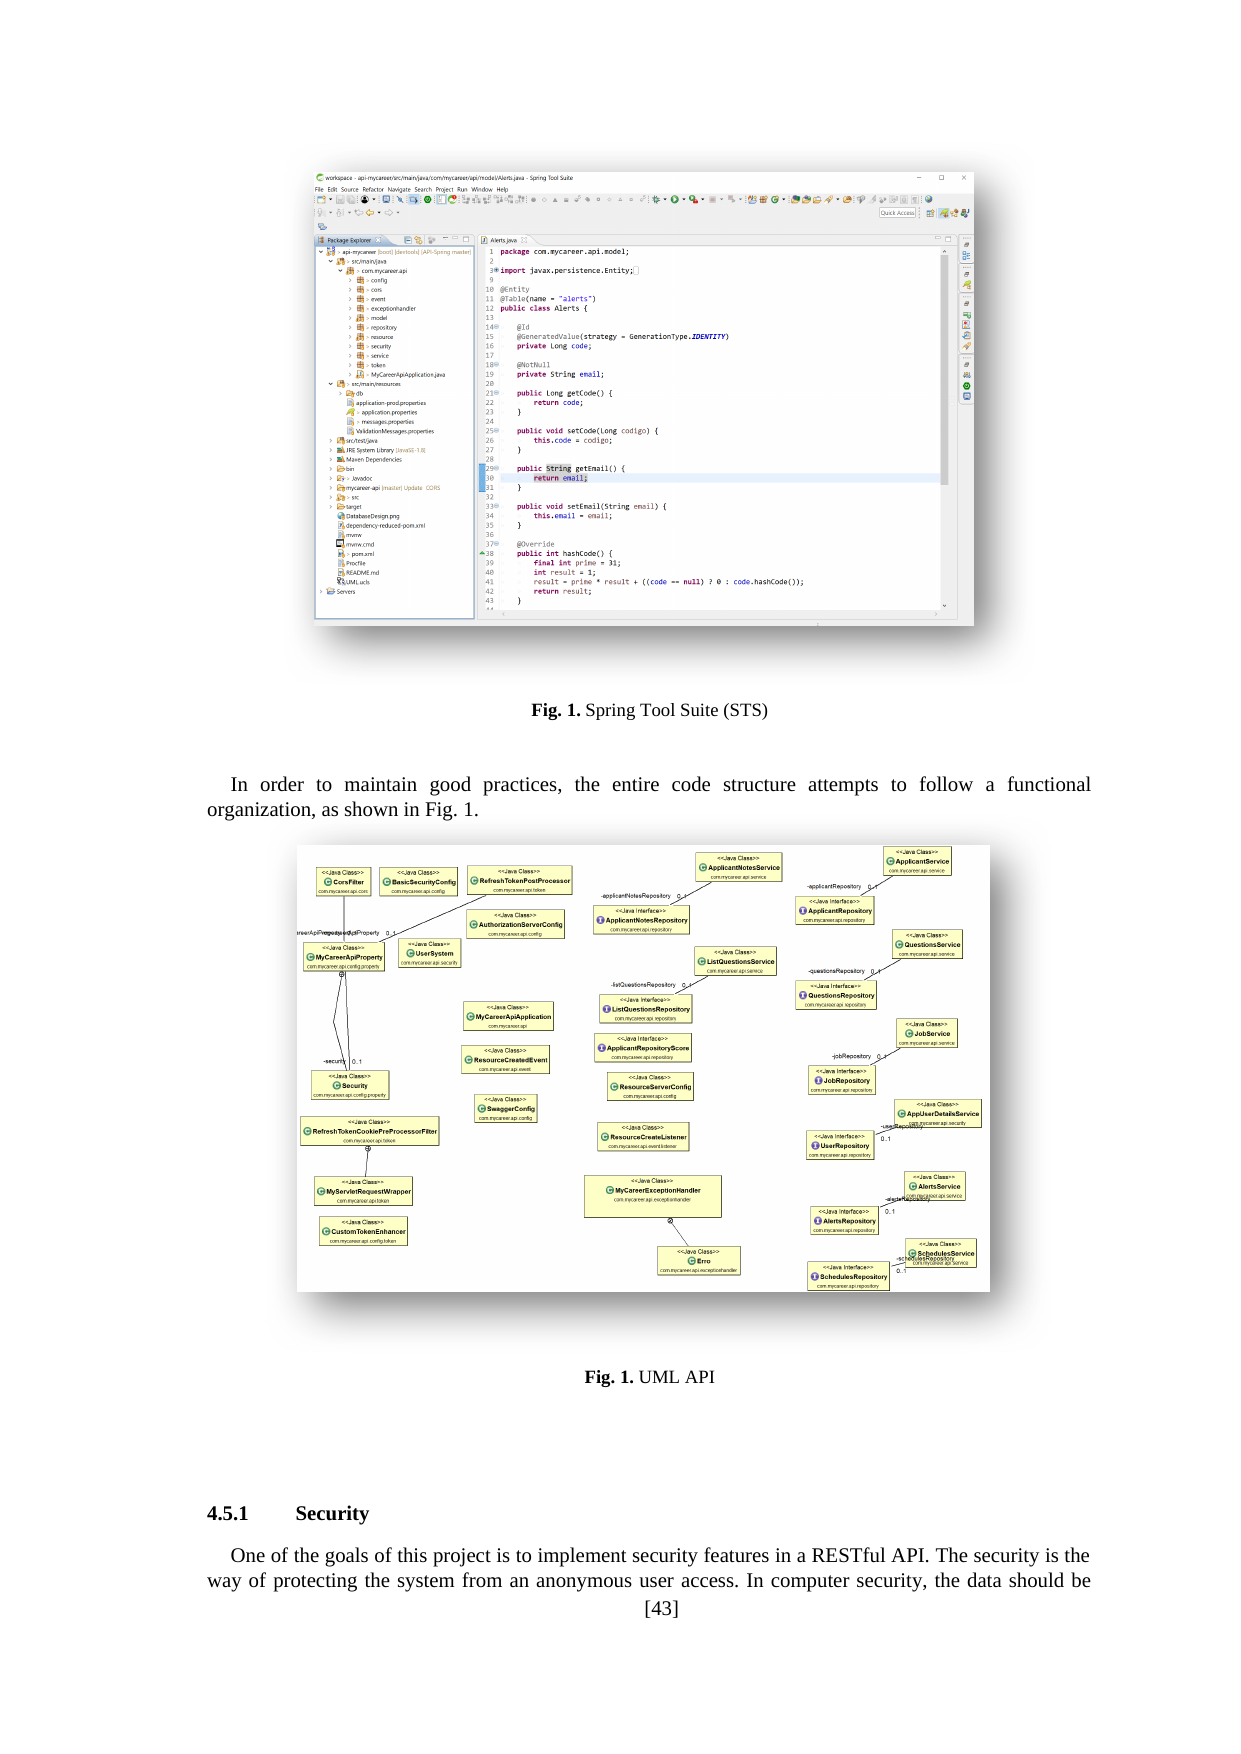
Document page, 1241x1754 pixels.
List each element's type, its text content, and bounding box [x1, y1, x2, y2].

picture [297, 845, 990, 1292]
picture [314, 172, 974, 626]
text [207, 1542, 1092, 1592]
subtitle Security [207, 1500, 1092, 1525]
text In order to maintain good practices, the entire code structure attempts to follow a functional organization, as shown in Fig. 33. [207, 771, 1092, 821]
text Fig. 32. Spring Tool Suite (STS) [207, 698, 1092, 721]
text Fig. 33. UML API [207, 1364, 1092, 1387]
